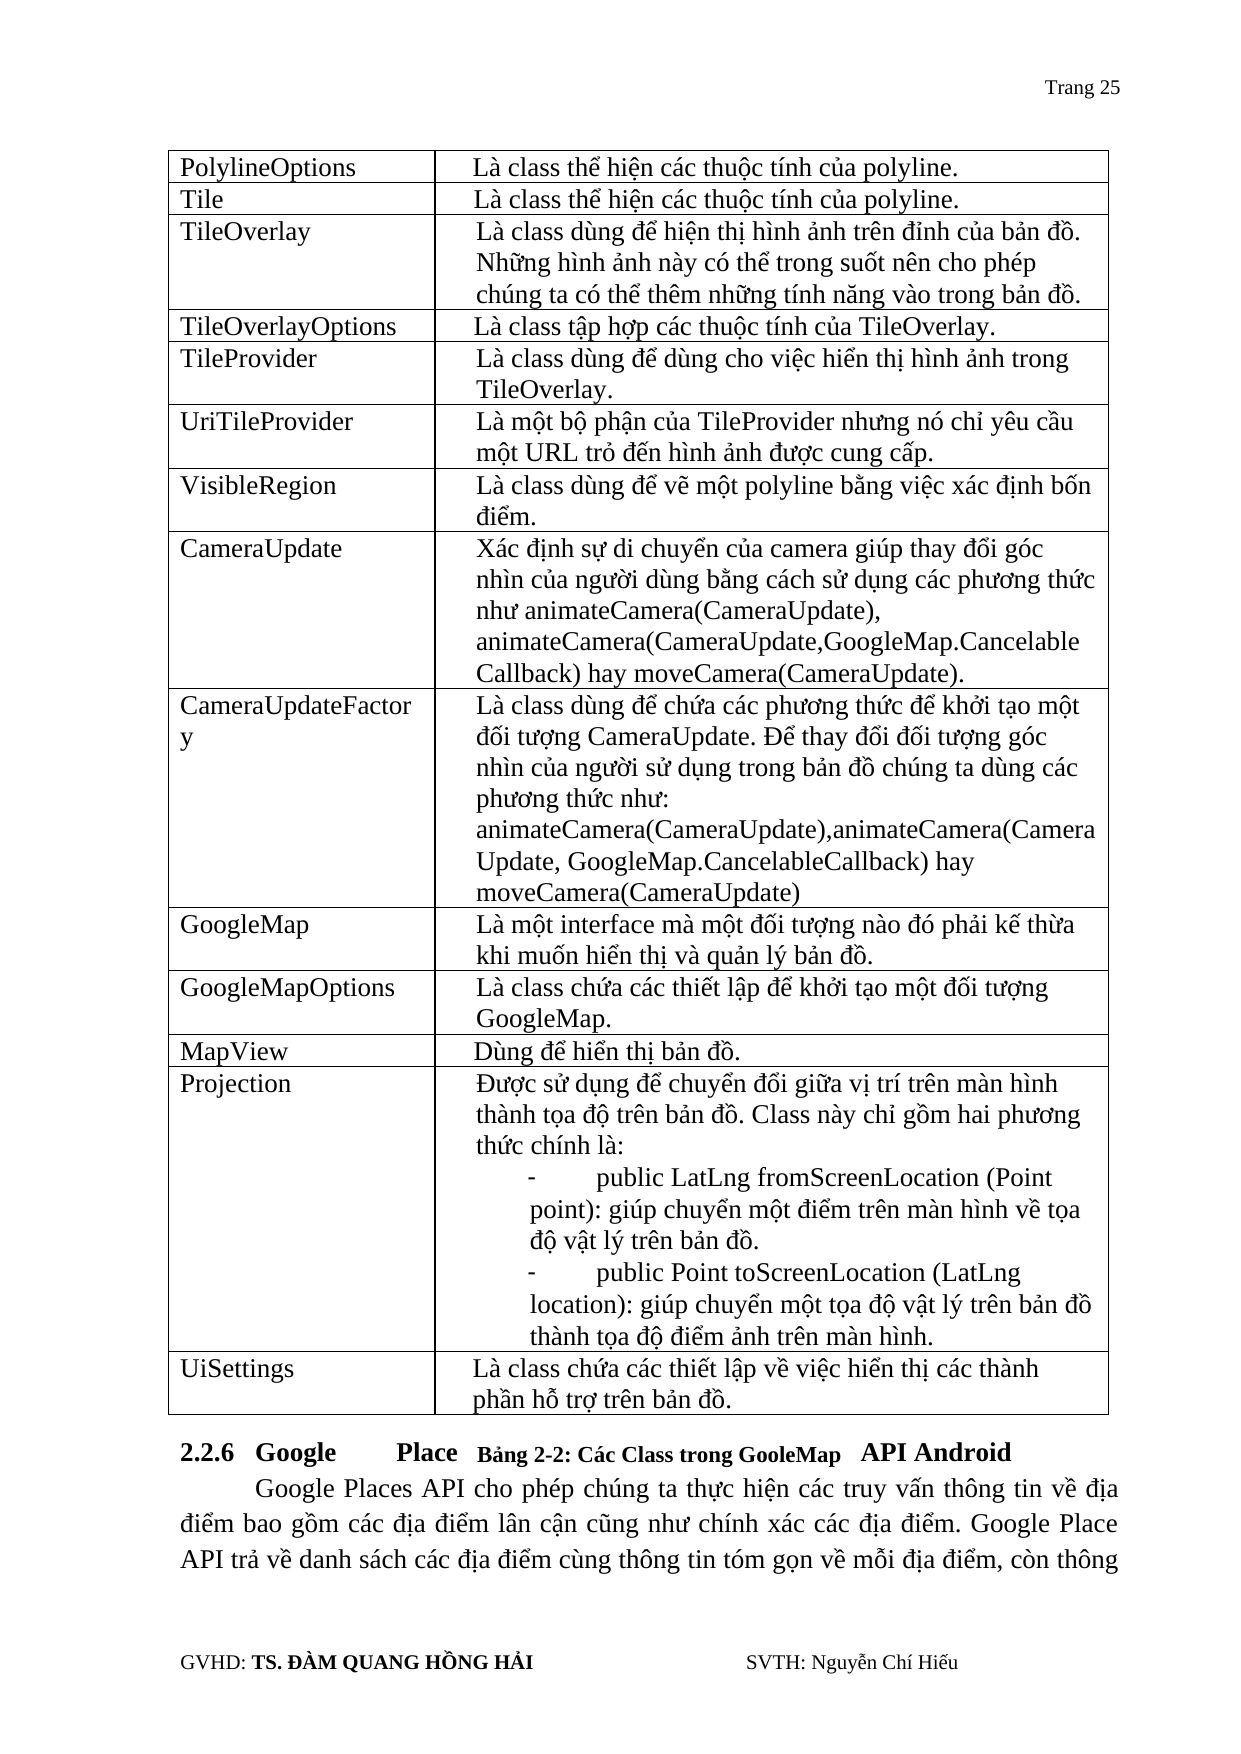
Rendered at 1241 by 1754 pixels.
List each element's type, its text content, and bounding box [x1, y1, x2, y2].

table_cell Là class chứa các thiết lập để khởi tạo một đối tượng GoogleMap. [436, 971, 1108, 1033]
table_cell Là class dùng để hiện thị hình ảnh trên đỉnh của bản đồ. Những hình ảnh này có thể trong suốt nên cho phép chúng ta có thể thêm những tính năng vào trong bản đồ. [436, 215, 1108, 309]
table_cell TileOverlay [169, 215, 434, 309]
table_cell Là class dùng để chứa các phương thức để khởi tạo một đối tượng CameraUpdate. Để thay đổi đối tượng góc nhìn của người sử dụng trong bản đồ chúng ta dùng các phương thức như: animateCamera(CameraUpdate),animateCamera(CameraUpdate, GoogleMap.CancelableCallback) hay moveCamera(CameraUpdate) [436, 689, 1108, 907]
table_cell TileOverlayOptions [169, 310, 434, 341]
table_cell Là class dùng để vẽ một polyline bằng việc xác định bốn điểm. [436, 469, 1108, 531]
table_cell MapView [169, 1035, 434, 1066]
table_cell Tile [169, 183, 434, 214]
table_cell TileProvider [169, 342, 434, 404]
subtitle Google Place API Android [180, 1436, 1120, 1467]
table_cell Là một bộ phận của TileProvider nhưng nó chỉ yêu cầu một URL trỏ đến hình ảnh được cung cấp. [436, 405, 1108, 468]
table_cell UriTileProvider [169, 405, 434, 468]
table_cell Được sử dụng để chuyển đổi giữa vị trí trên màn hình thành tọa độ trên bản đồ. Class này chỉ gồm hai phương thức chính là: public LatLng fromScreenLocation (Point point): giúp chuyển một điểm trên màn hình về tọa độ vật lý trên bản đồ. public Point toScreenLocation (LatLng location): giúp chuyển một tọa độ vật lý trên bản đồ thành tọa độ điểm ảnh trên màn hình. [436, 1067, 1108, 1351]
table_cell Là class tập hợp các thuộc tính của TileOverlay. [436, 310, 1108, 341]
table_cell Là class dùng để dùng cho việc hiển thị hình ảnh trong TileOverlay. [436, 342, 1108, 404]
table_cell Xác định sự di chuyển của camera giúp thay đổi góc nhìn của người dùng bằng cách sử dụng các phương thức như animateCamera(CameraUpdate), animateCamera(CameraUpdate,GoogleMap.CancelableCallback) hay moveCamera(CameraUpdate). [436, 532, 1108, 688]
table_cell CameraUpdate [169, 532, 434, 688]
table_cell CameraUpdateFactory [169, 689, 434, 907]
table_cell Là class thể hiện các thuộc tính của polyline. [436, 183, 1108, 214]
table_cell Projection [169, 1067, 434, 1351]
table_cell PolylineOptions [169, 151, 434, 182]
table_cell VisibleRegion [169, 469, 434, 531]
table_cell UiSettings [169, 1352, 434, 1414]
table_cell Là class chứa các thiết lập về việc hiển thị các thành phần hỗ trợ trên bản đồ. [436, 1352, 1108, 1414]
table_cell GoogleMap [169, 908, 434, 970]
table_cell Là một interface mà một đối tượng nào đó phải kế thừa khi muốn hiển thị và quản lý bản đồ. [436, 908, 1108, 970]
table_cell Là class thể hiện các thuộc tính của polyline. [436, 151, 1108, 182]
table_cell GoogleMapOptions [169, 971, 434, 1033]
table_cell Dùng để hiển thị bản đồ. [436, 1035, 1108, 1066]
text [180, 1472, 1120, 1574]
